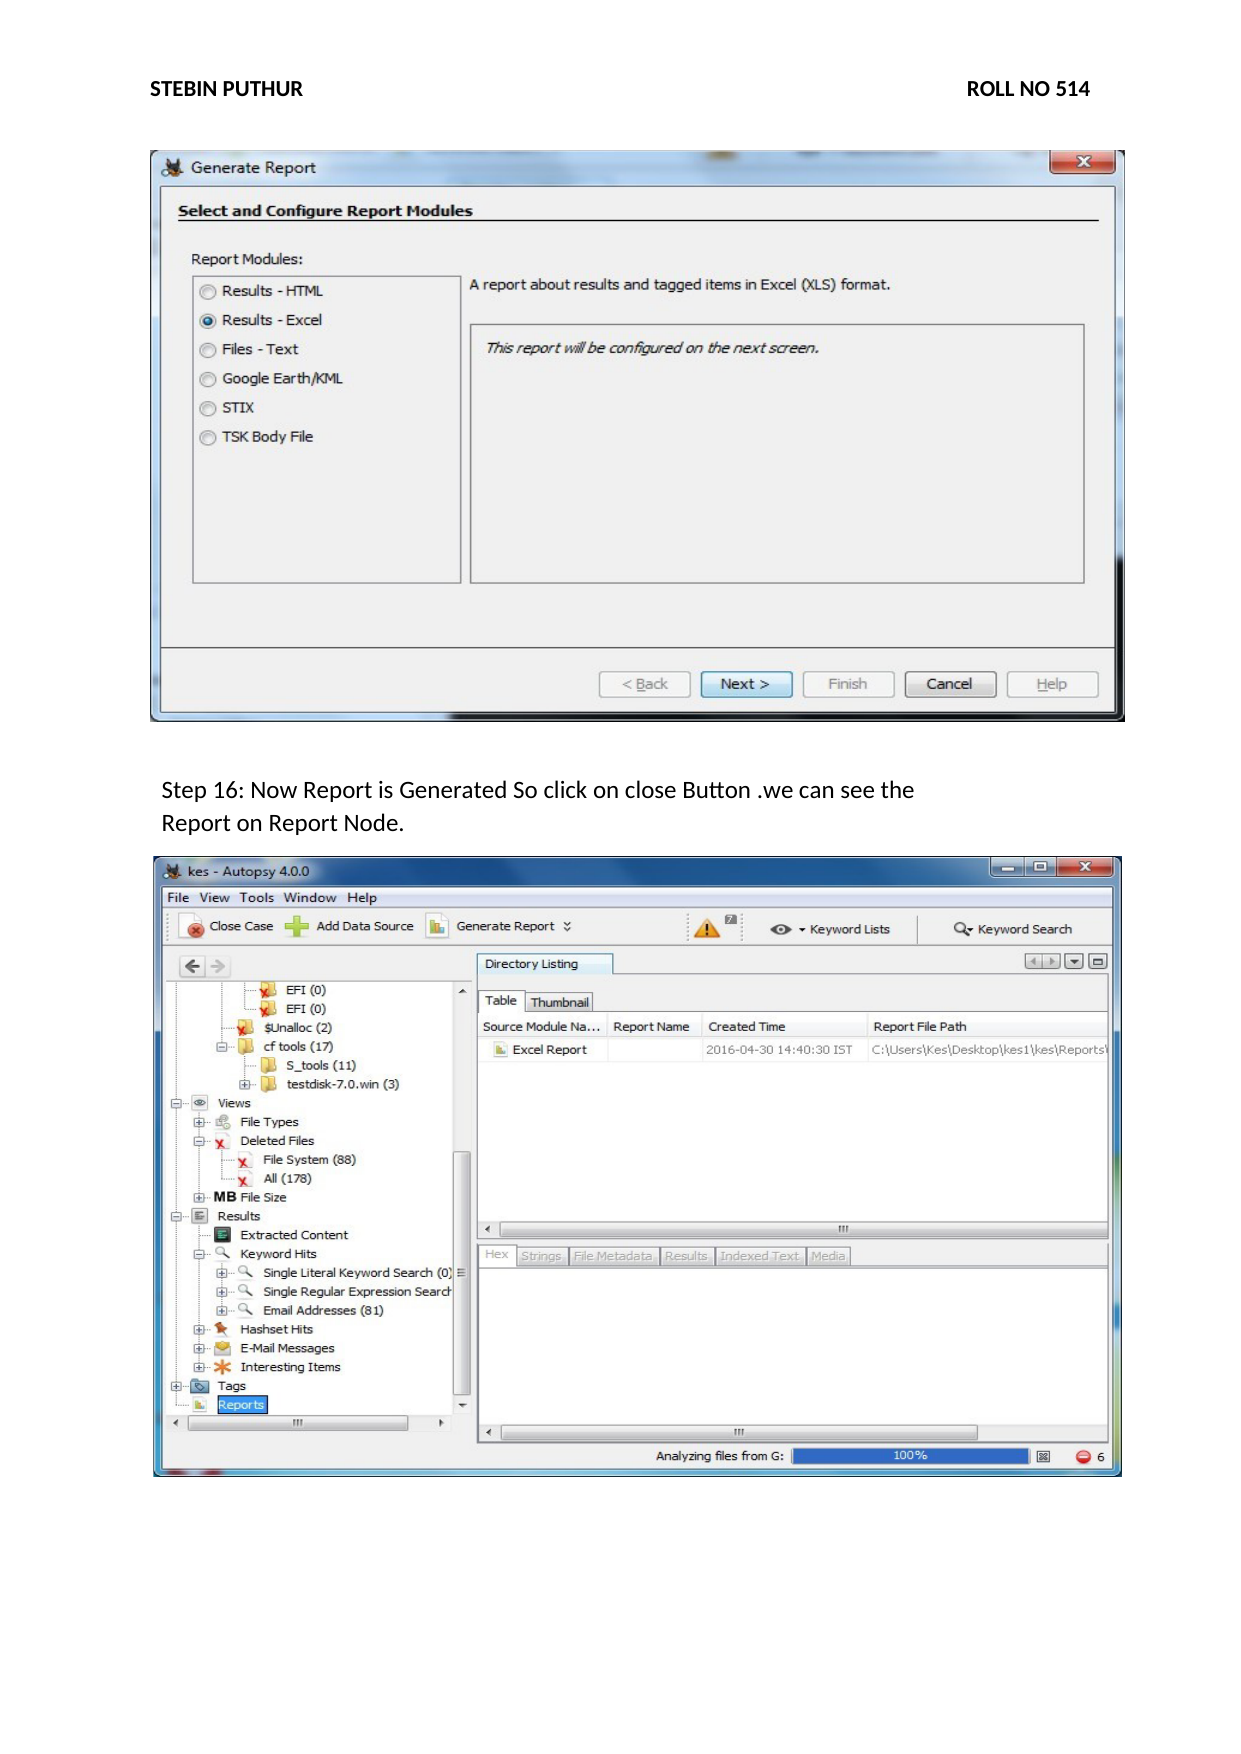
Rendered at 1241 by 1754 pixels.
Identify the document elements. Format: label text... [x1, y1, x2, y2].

picture [153, 856, 1122, 1477]
text Step 16: Now Report is Generated So click on close Button .we can see the Report on Report Node. [161, 774, 948, 838]
picture [150, 150, 1125, 722]
